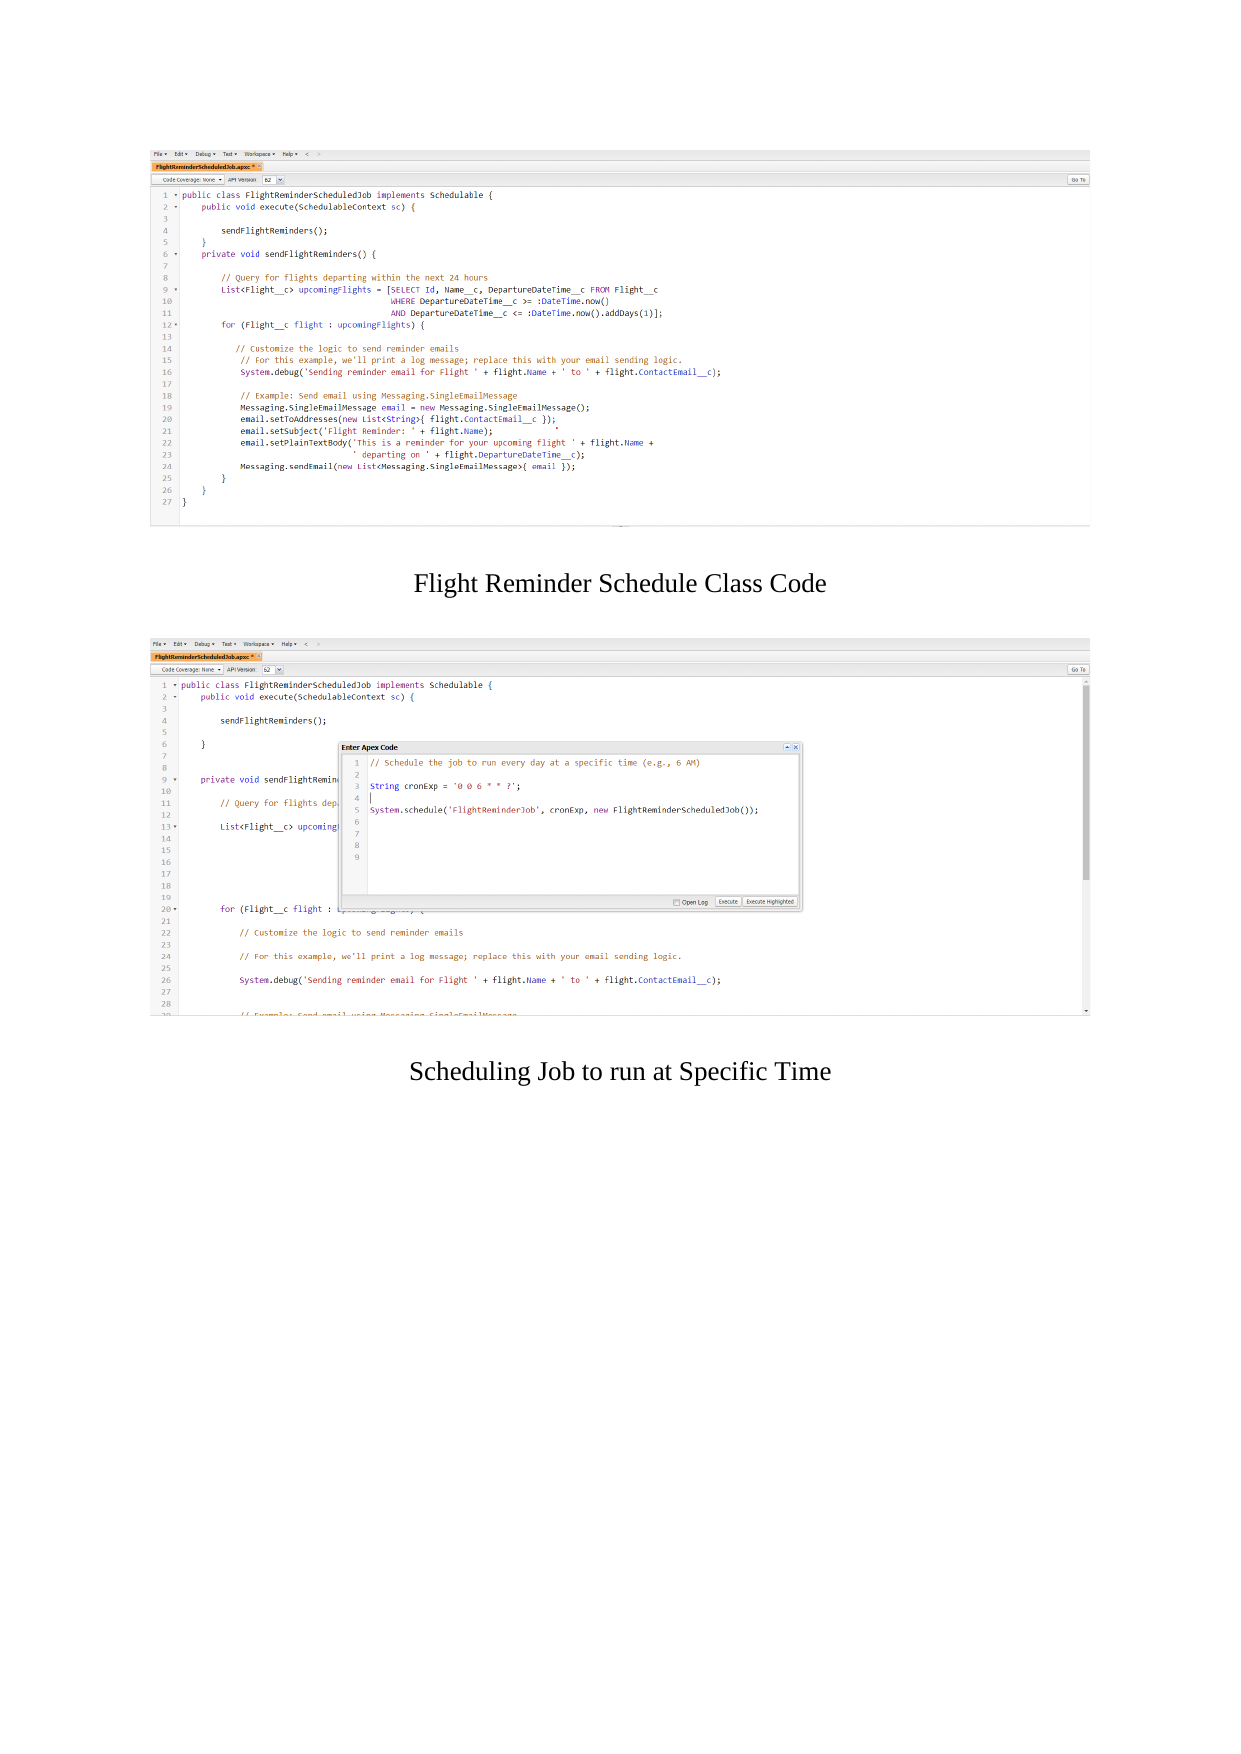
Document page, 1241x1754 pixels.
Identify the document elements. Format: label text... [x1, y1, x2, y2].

picture [150, 150, 1091, 527]
picture [150, 638, 1091, 1016]
text Flight Reminder Schedule Class Code [150, 567, 1090, 598]
text Scheduling Job to run at Specific Time [150, 1055, 1090, 1087]
